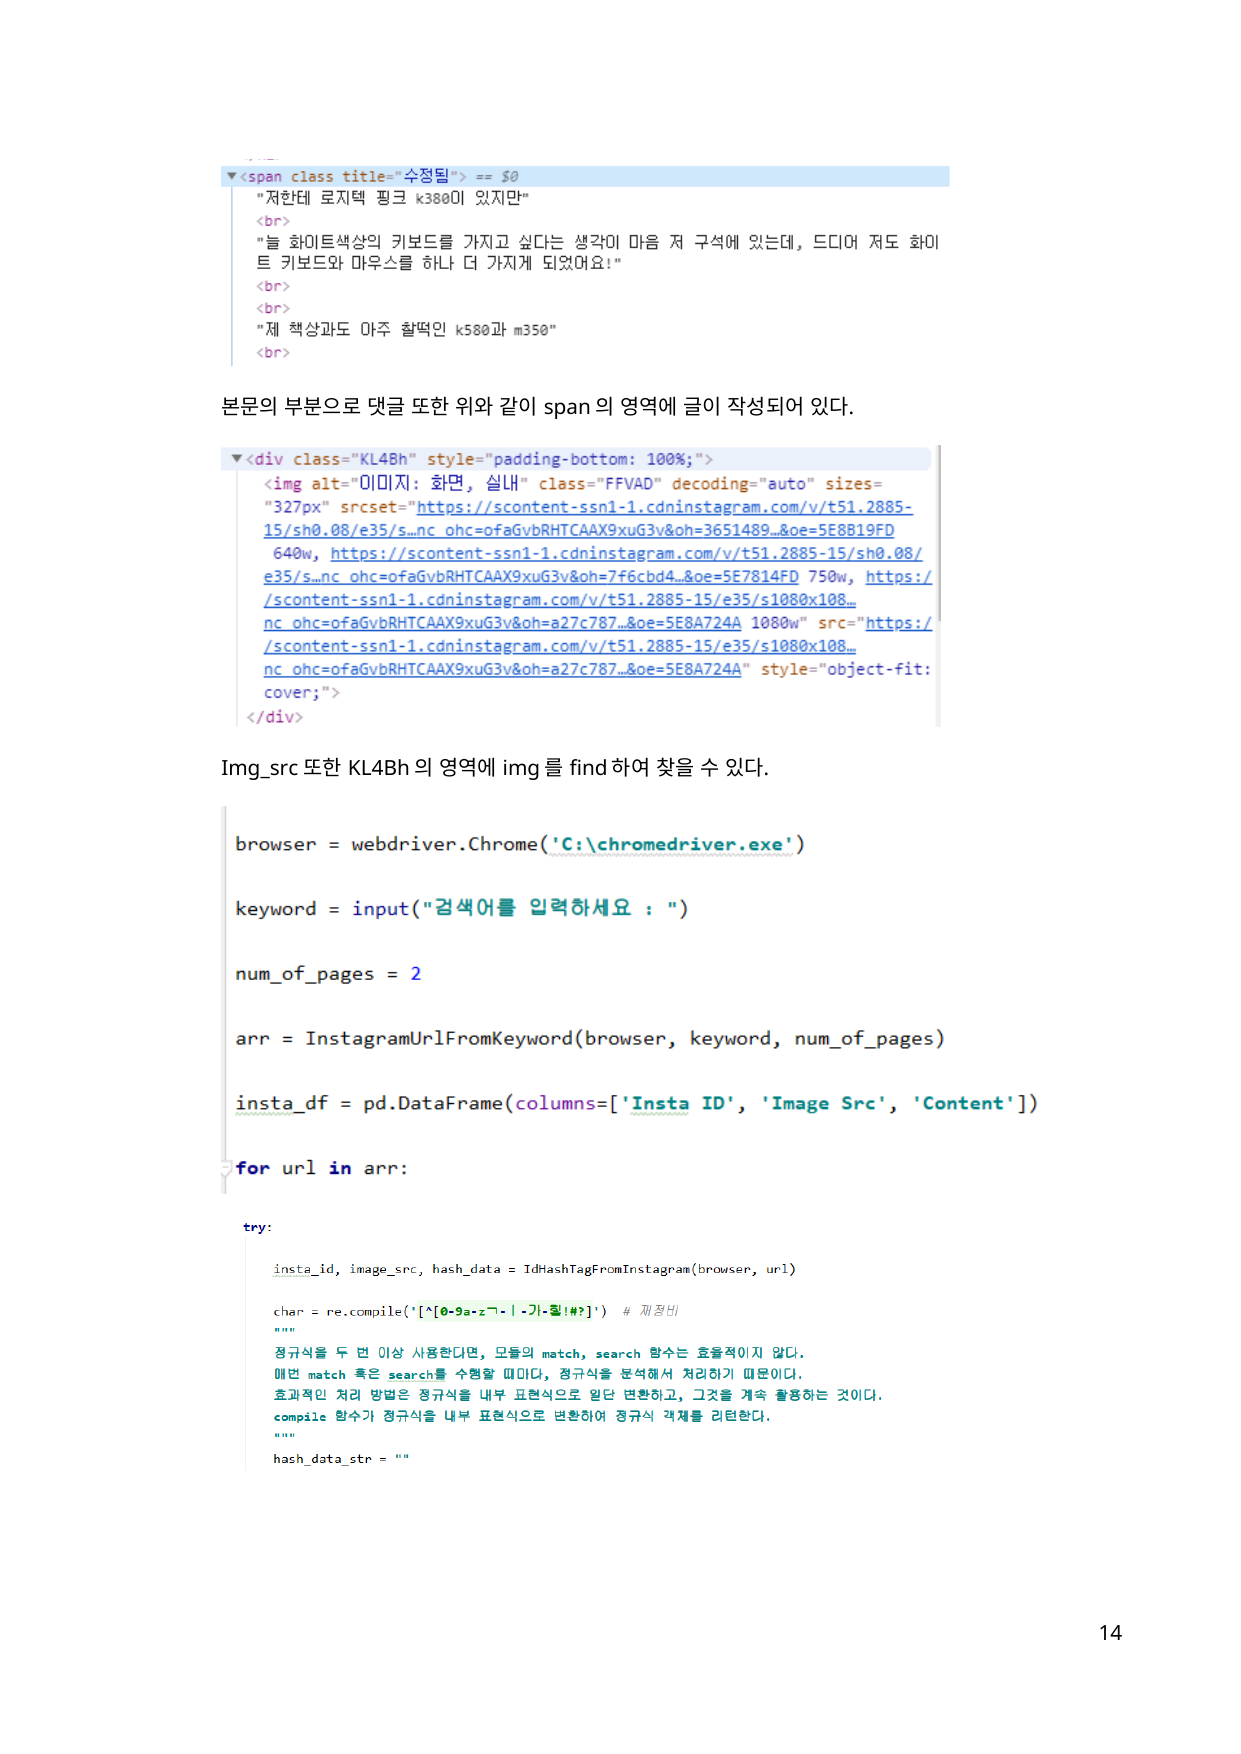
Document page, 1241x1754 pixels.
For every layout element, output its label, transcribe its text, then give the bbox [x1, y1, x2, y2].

picture [221, 159, 950, 366]
picture [221, 1218, 1063, 1471]
text Img_src 또한 KL4Bh의 영역에 img를 find하여 찾을 수 있다. [201, 751, 1122, 781]
picture [221, 445, 941, 727]
text 본문의 부분으로 댓글 또한 위와 같이 span의 영역에 글이 작성되어 있다. [201, 390, 1122, 420]
picture [221, 806, 1060, 1194]
